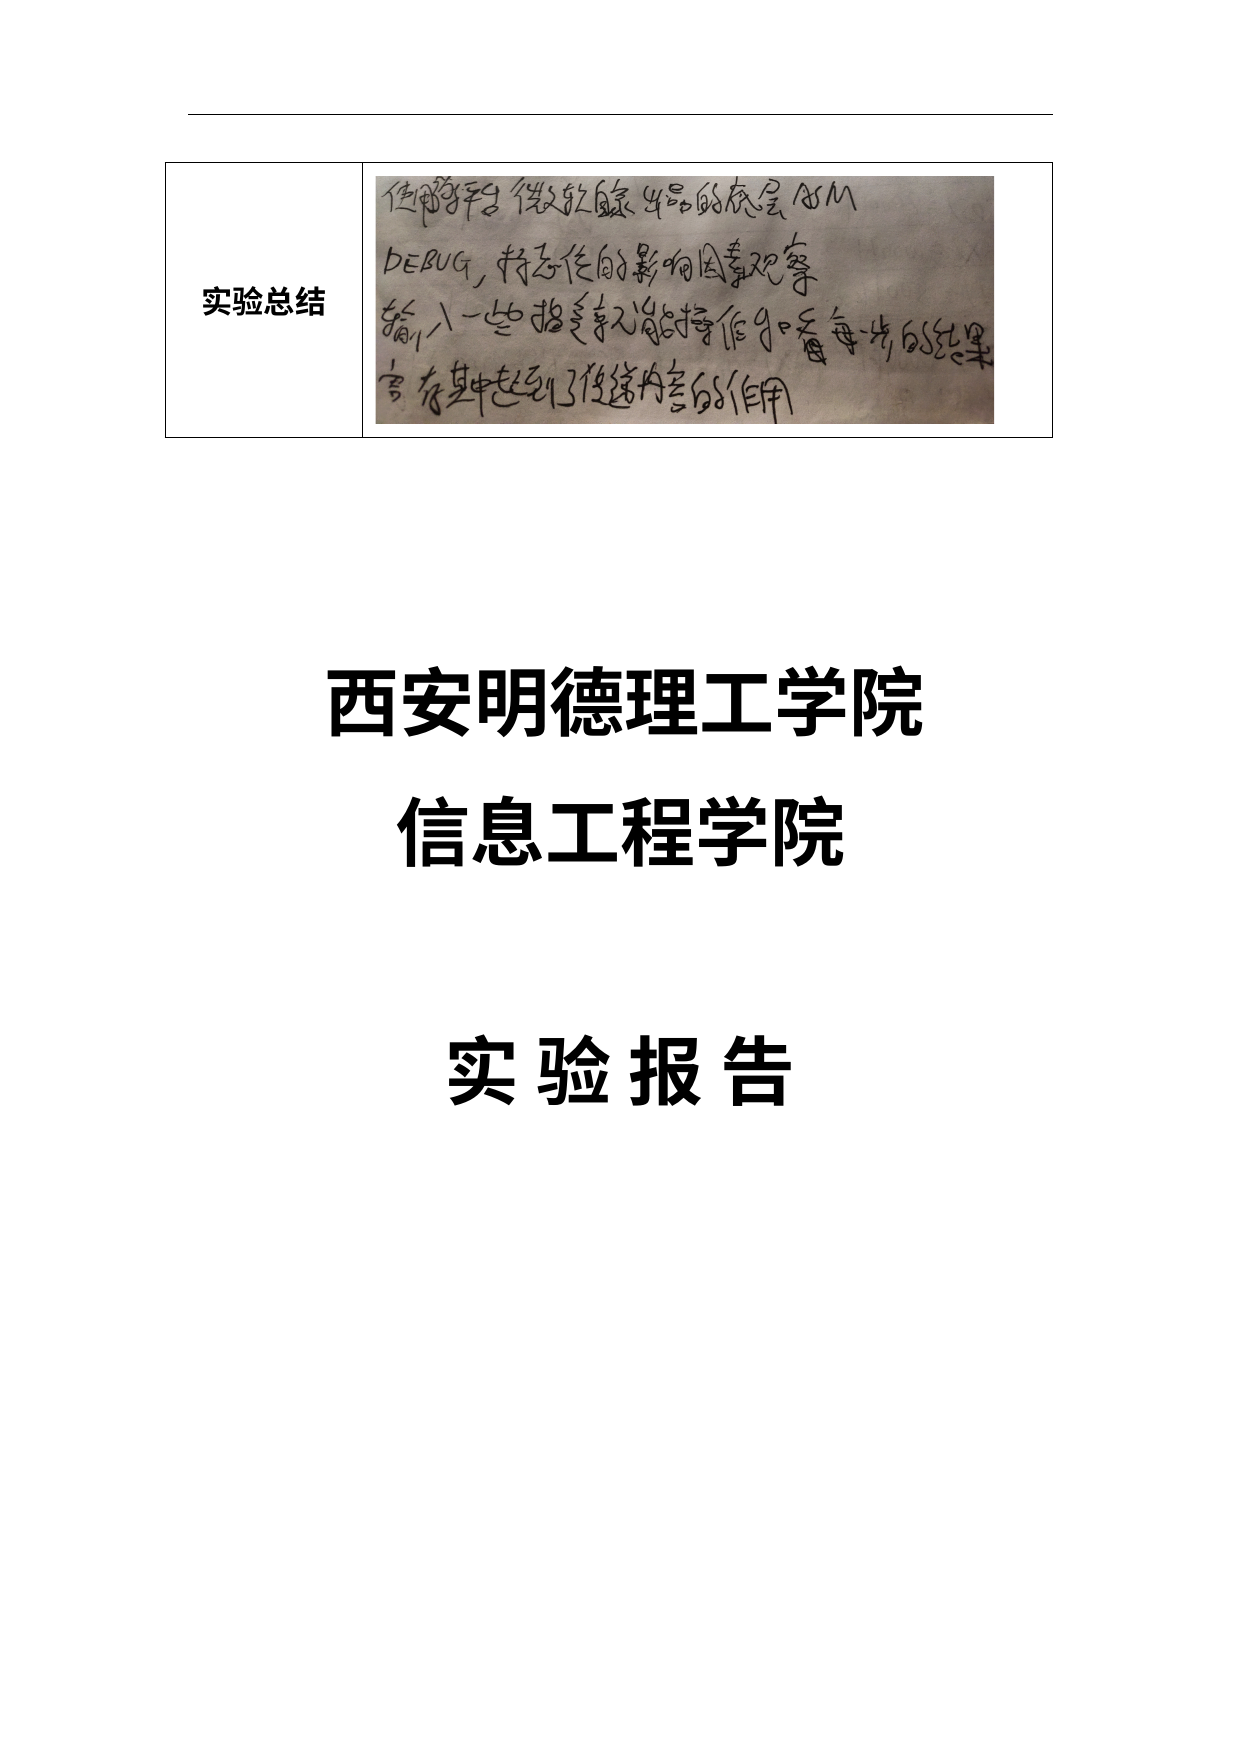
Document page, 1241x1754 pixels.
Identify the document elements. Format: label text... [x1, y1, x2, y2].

text 西安明德理工学院 [187, 633, 1053, 763]
text 实 验 报 告 [187, 1001, 1053, 1131]
table_cell 实验总结 [166, 163, 362, 437]
text 信息工程学院 [187, 763, 1053, 893]
table_cell [363, 163, 1052, 437]
